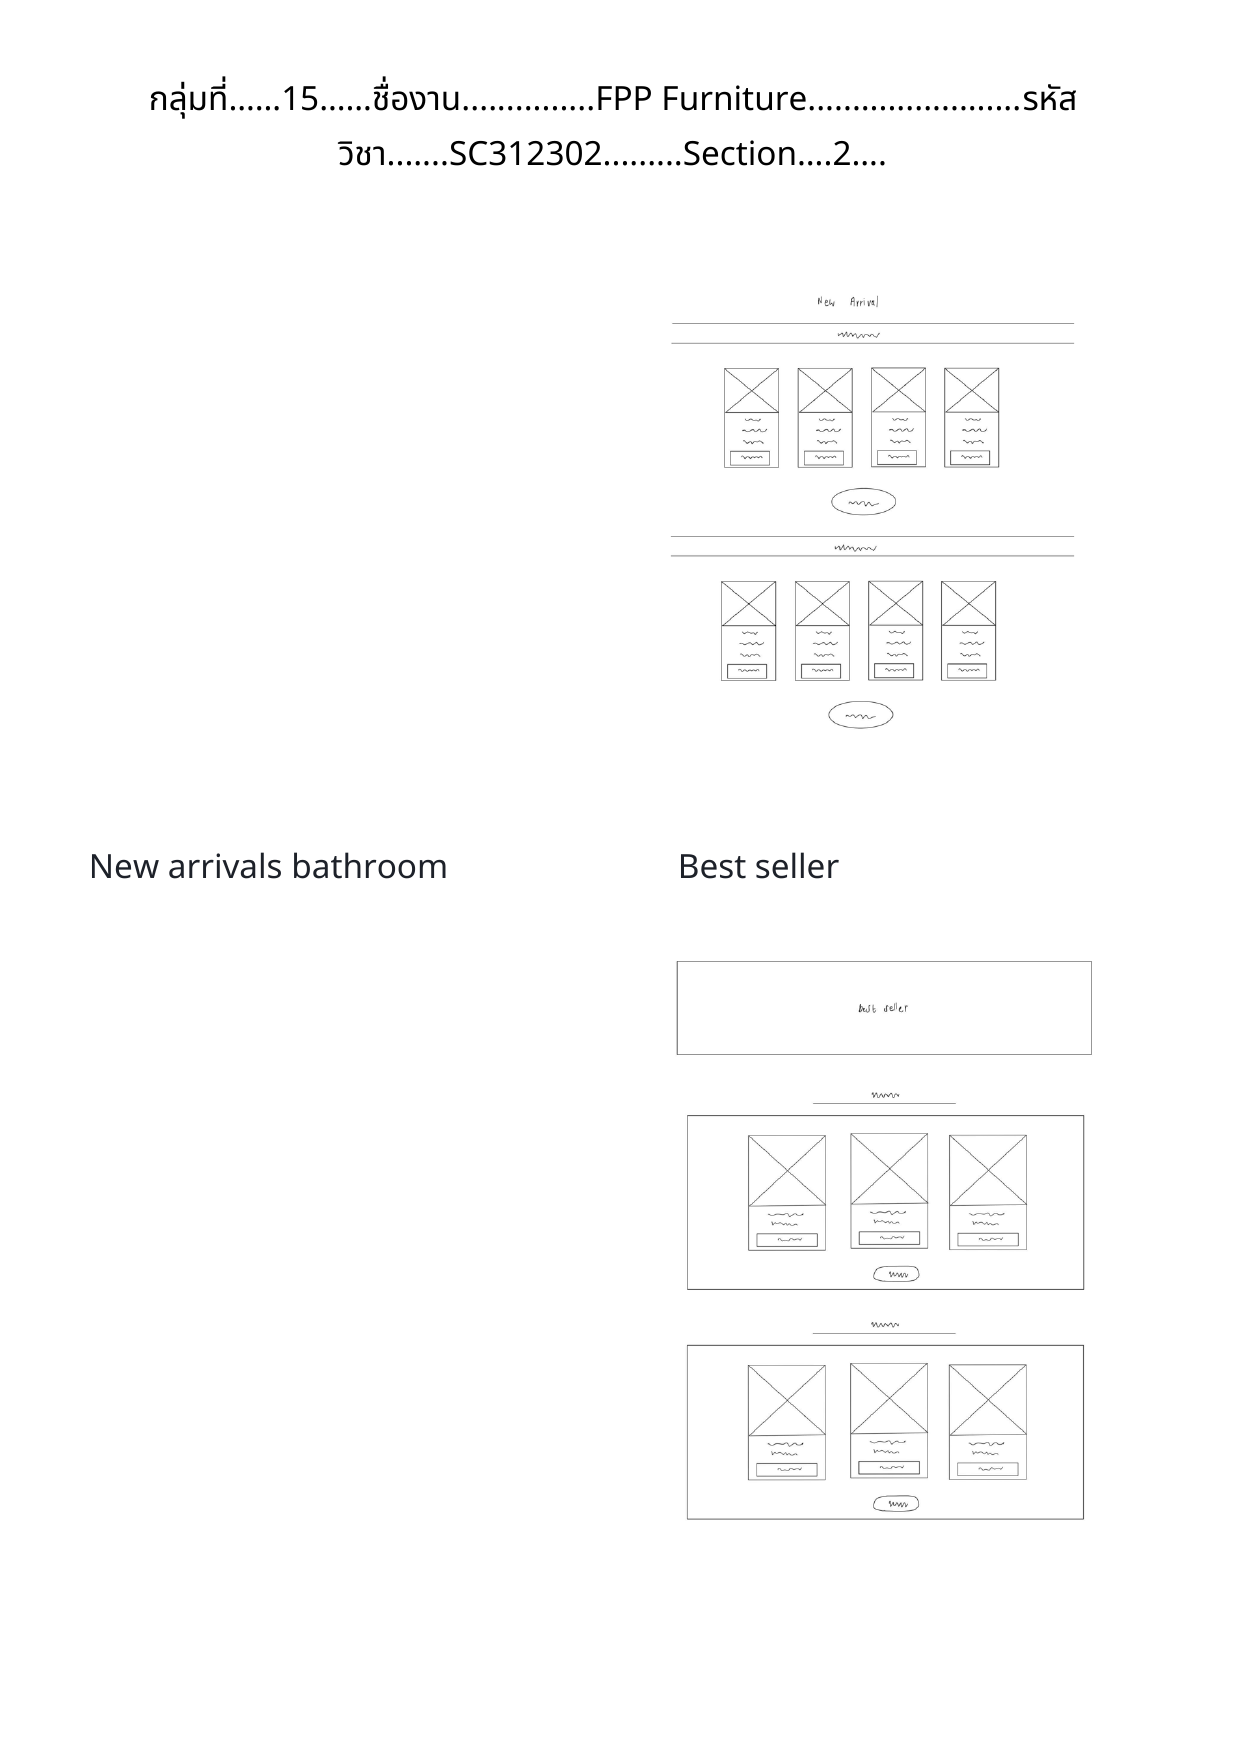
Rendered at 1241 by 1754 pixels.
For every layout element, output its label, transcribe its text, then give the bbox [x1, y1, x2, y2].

picture [670, 268, 1075, 839]
picture [670, 951, 1102, 1561]
